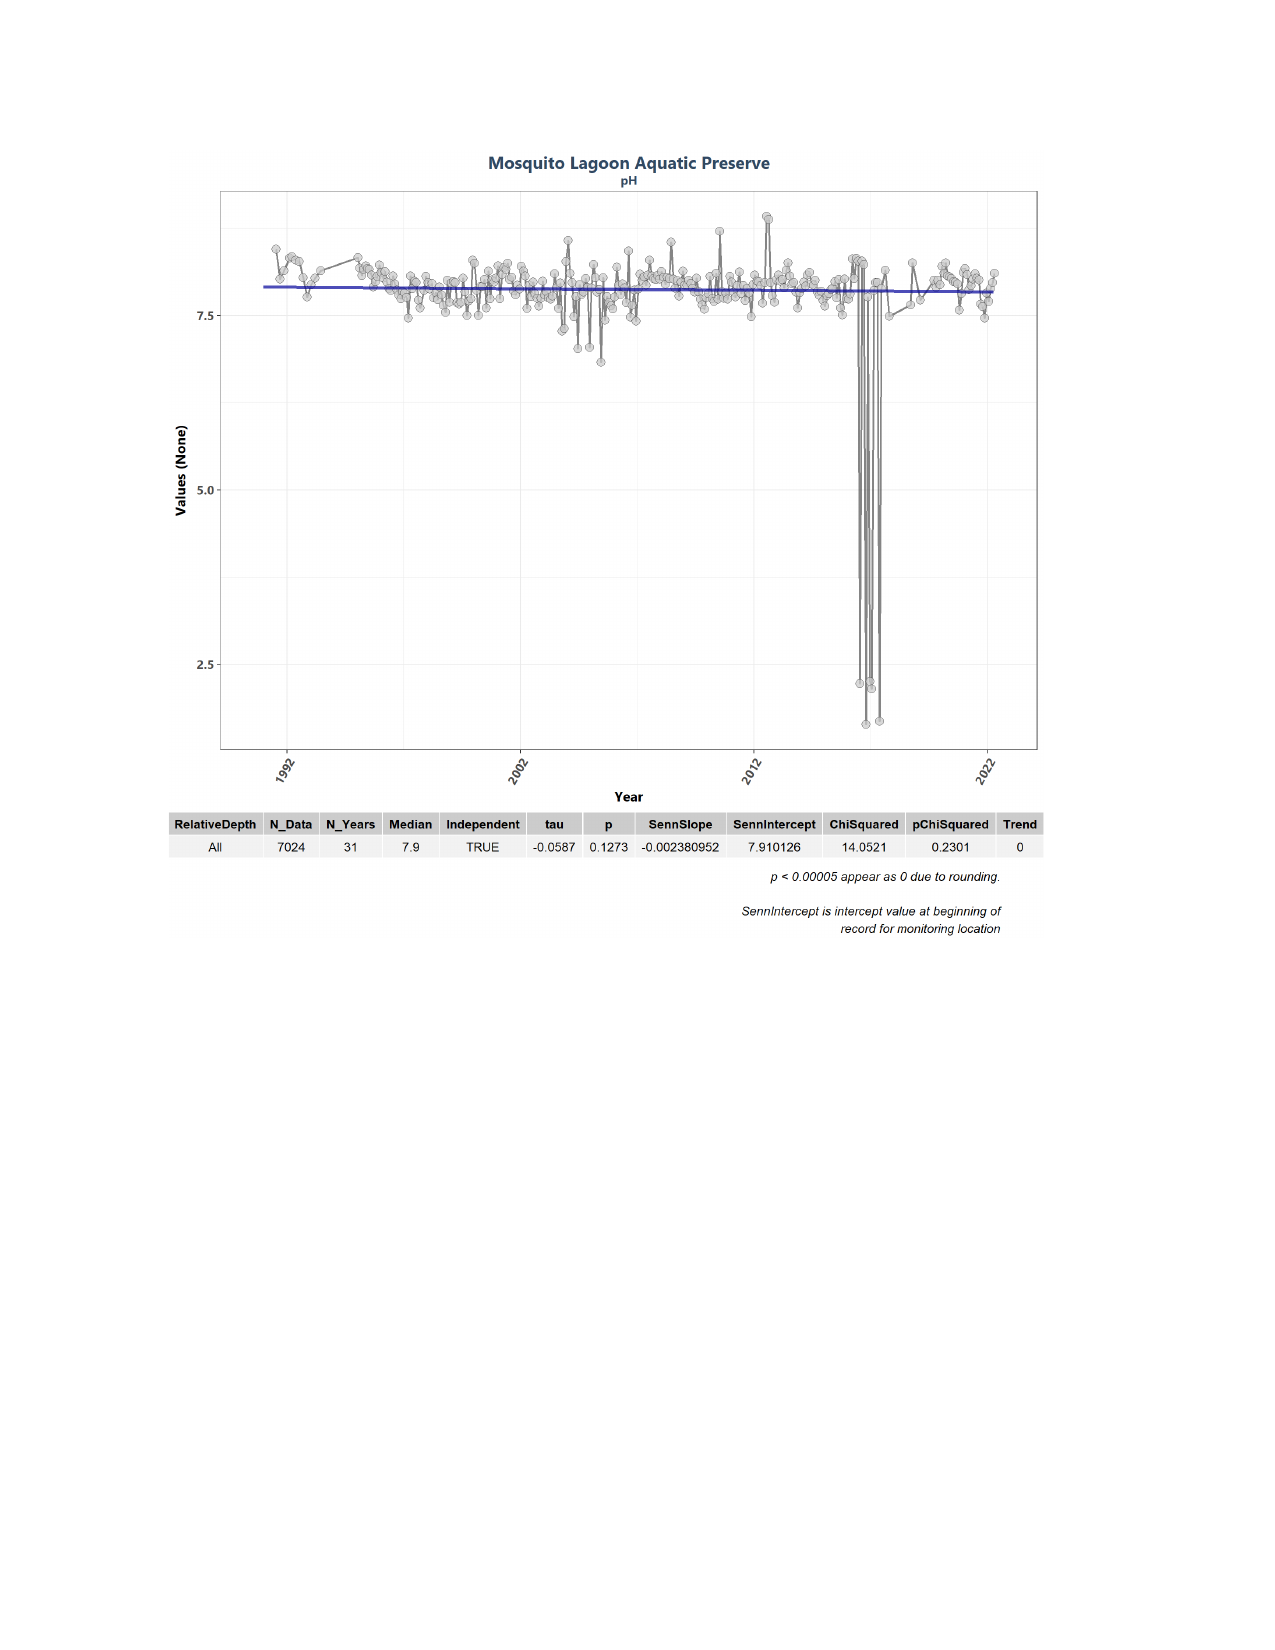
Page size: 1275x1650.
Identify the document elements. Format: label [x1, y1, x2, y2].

picture [168, 150, 1044, 938]
